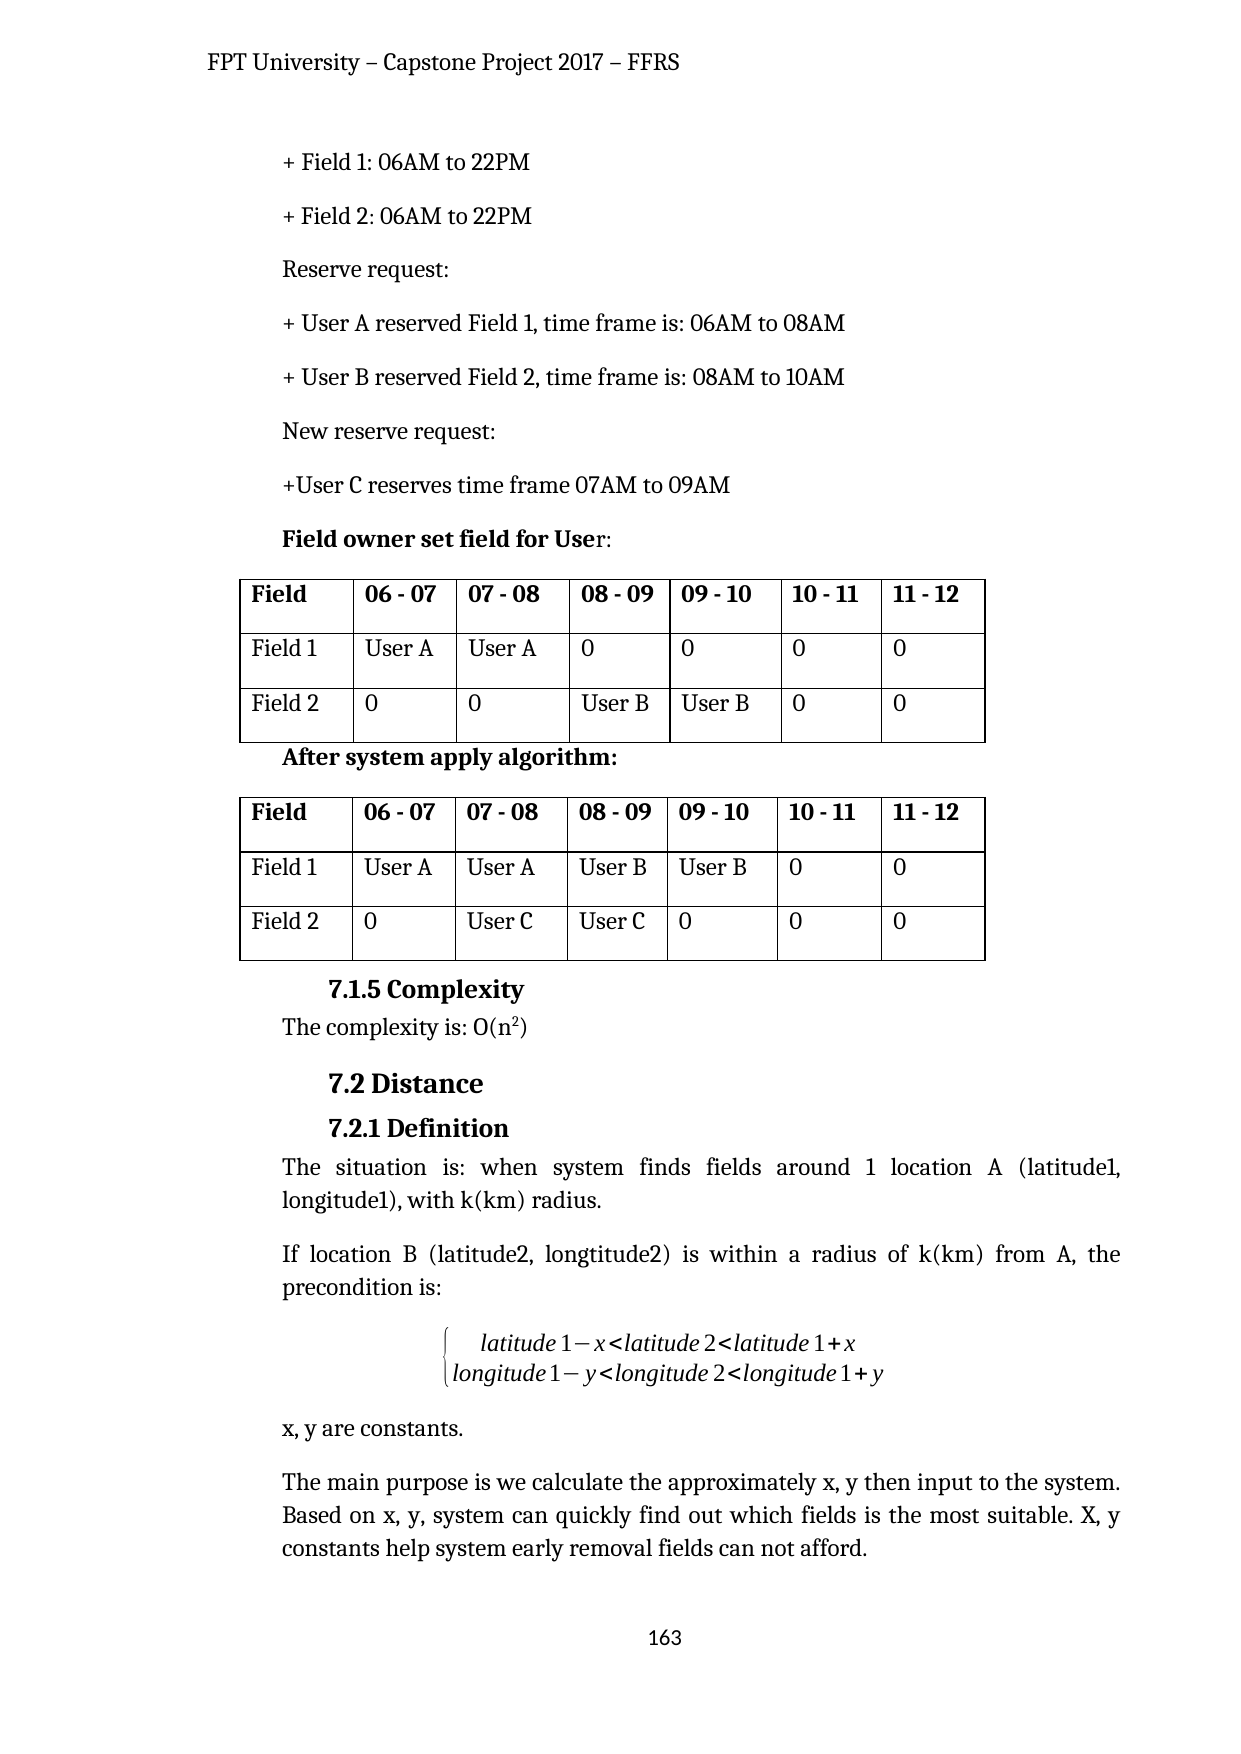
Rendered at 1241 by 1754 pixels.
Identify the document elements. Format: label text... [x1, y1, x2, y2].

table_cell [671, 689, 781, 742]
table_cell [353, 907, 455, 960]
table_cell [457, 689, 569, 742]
text New reserve request: [282, 417, 1122, 446]
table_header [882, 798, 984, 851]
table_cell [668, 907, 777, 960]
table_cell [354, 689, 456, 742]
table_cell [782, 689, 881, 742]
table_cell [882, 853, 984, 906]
text The complexity is: O(n2) [282, 1013, 1122, 1042]
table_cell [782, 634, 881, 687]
text The main purpose is we calculate the approximately x, y then input to the system. Based on x, y, system can quickly find out which fields is the most suitable. X, y constants help system early removal fields can not afford. [282, 1467, 1122, 1562]
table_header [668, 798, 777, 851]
text + Field 2: 06AM to 22PM [282, 202, 1122, 230]
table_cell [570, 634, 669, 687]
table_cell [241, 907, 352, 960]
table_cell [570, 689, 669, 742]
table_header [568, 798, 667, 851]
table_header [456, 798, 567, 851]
text Field owner set field for User: [282, 525, 1122, 553]
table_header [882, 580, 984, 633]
subtitle 7.2.1 Definition [329, 1113, 1122, 1144]
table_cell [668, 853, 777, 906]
subtitle 7.1.5 Complexity [329, 974, 1122, 1005]
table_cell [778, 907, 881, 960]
subtitle 7.2 Distance [329, 1067, 1122, 1101]
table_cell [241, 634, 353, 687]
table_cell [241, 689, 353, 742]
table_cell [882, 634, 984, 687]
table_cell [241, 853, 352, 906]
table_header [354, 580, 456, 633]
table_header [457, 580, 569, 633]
text + User B reserved Field 2, time frame is: 08AM to 10AM [282, 363, 1122, 392]
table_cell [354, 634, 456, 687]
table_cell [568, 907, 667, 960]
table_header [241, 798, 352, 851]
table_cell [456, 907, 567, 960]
text If location B (latitude2, longtitude2) is within a radius of k(km) from A, the precondition is: [282, 1239, 1122, 1301]
text + User A reserved Field 1, time frame is: 06AM to 08AM [282, 309, 1122, 338]
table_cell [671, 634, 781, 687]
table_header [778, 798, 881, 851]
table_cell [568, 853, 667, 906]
text + Field 1: 06AM to 22PM [282, 148, 1122, 176]
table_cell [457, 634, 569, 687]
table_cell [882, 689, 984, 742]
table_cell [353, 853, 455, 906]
text +User C reserves time frame 07AM to 09AM [282, 471, 1122, 499]
text After system apply algorithm: [282, 743, 1122, 772]
text x, y are constants. [282, 1414, 1122, 1442]
text The situation is: when system finds fields around 1 location A (latitude1, longitude1), with k(km) radius. [282, 1153, 1122, 1214]
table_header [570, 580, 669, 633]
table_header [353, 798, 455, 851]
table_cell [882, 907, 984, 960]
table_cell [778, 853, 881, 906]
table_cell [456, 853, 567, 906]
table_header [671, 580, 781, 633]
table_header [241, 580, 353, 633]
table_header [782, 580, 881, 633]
text Reserve request: [282, 255, 1122, 284]
